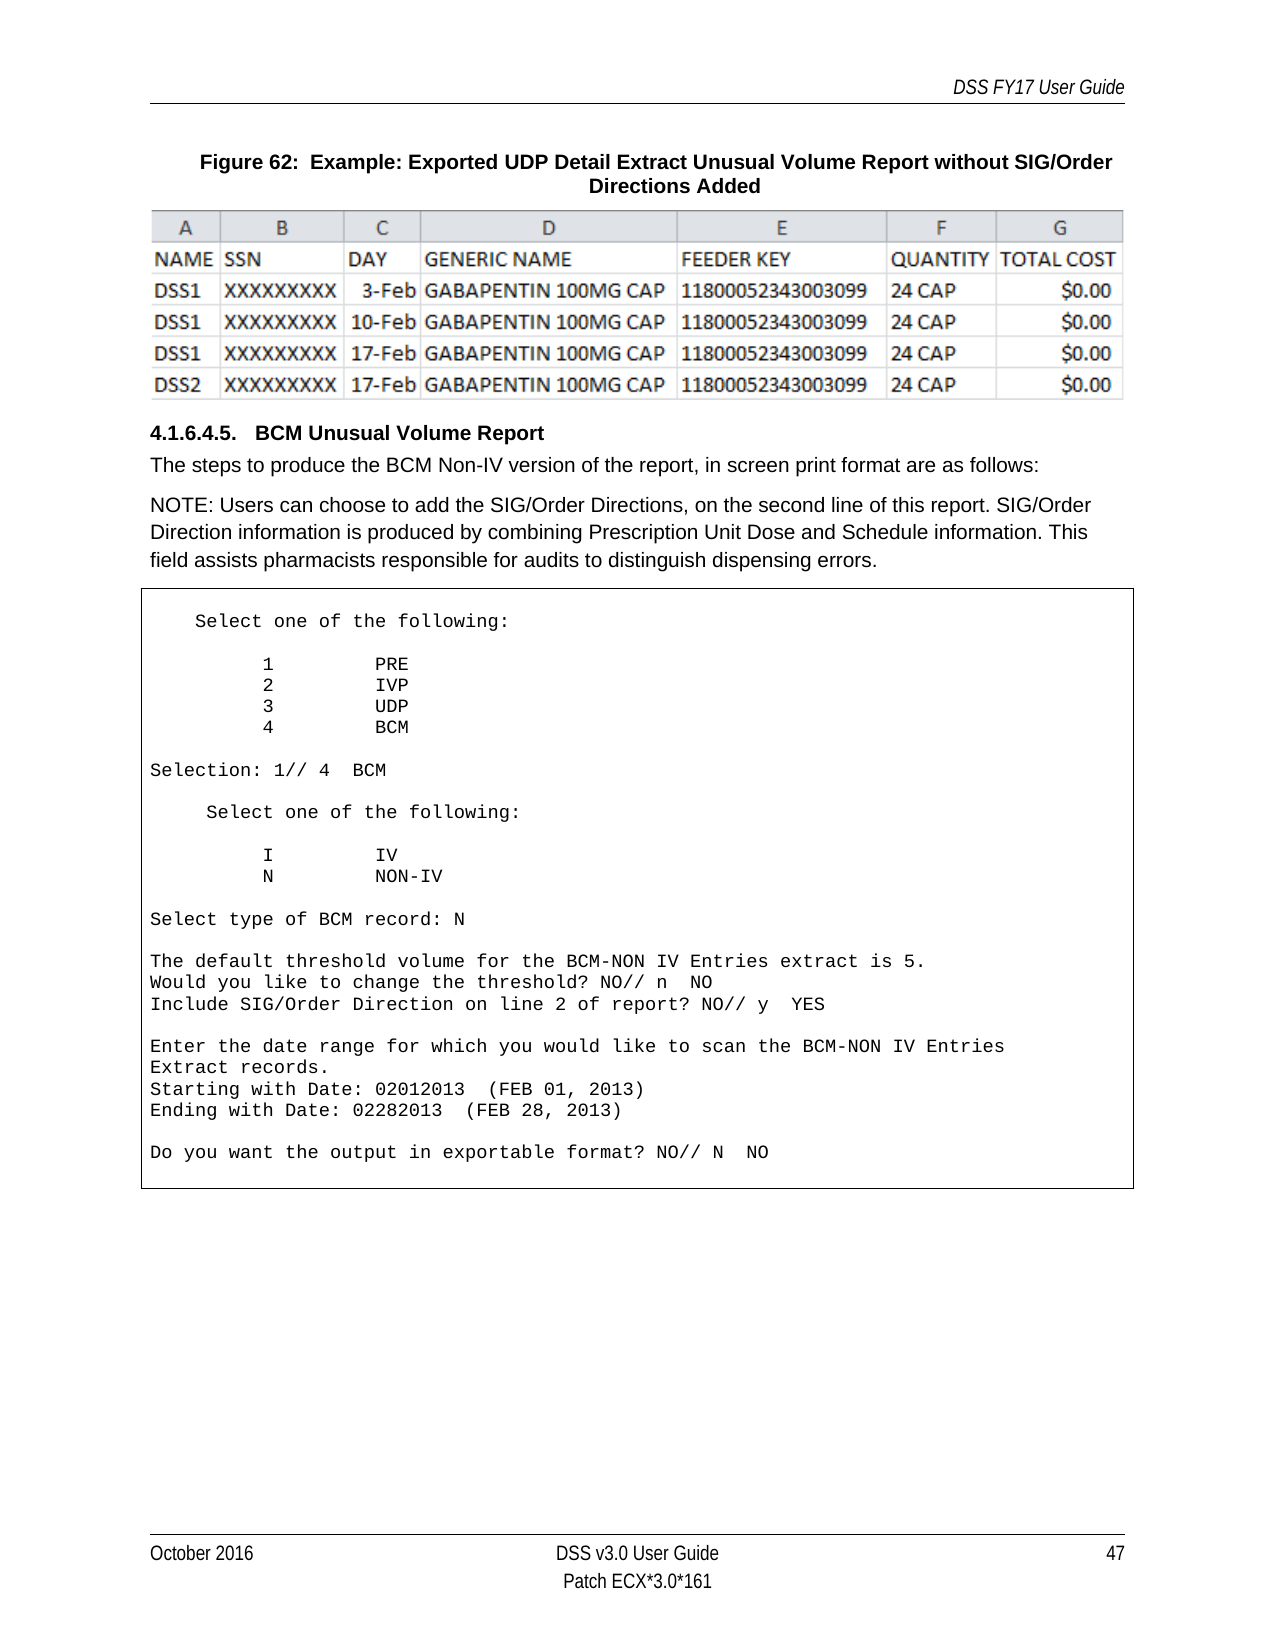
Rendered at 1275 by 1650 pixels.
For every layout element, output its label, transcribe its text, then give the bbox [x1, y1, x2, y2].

text Ending with Date: 02282013 (FEB 28, 2013) [150, 1101, 1125, 1122]
text Enter the date range for which you would like to scan the BCM-NON IV Entries [150, 1037, 1125, 1058]
text Starting with Date: 02012013 (FEB 01, 2013) [150, 1079, 1125, 1101]
text Do you want the output in exportable format? NO// N NO [150, 1143, 1125, 1164]
text 3 UDP [150, 697, 1125, 718]
text Selection: 1// 4 BCM [150, 761, 1125, 782]
text N NON-IV [150, 867, 1125, 888]
text I IV [150, 846, 1125, 867]
text 4 BCM [150, 718, 1125, 739]
text 1 PRE [150, 654, 1125, 676]
text Include SIG/Order Direction on line 2 of report? NO// y YES [150, 994, 1125, 1016]
text 2 IVP [150, 676, 1125, 697]
text Would you like to change the threshold? NO// n NO [150, 973, 1125, 994]
text The steps to produce the BCM Non-IV version of the report, in screen print format are as follows: [150, 453, 1125, 477]
text The default threshold volume for the BCM-NON IV Entries extract is 5. [150, 952, 1125, 973]
text Select one of the following: [150, 803, 1125, 824]
text Example: Exported UDP Detail Extract Unusual Volume Report without SIG/Order Directions Added [187, 150, 1125, 198]
subtitle BCM Unusual Volume Report [150, 420, 1125, 444]
picture [151, 210, 1124, 400]
text Select type of BCM record: N [150, 909, 1125, 931]
text Select one of the following: [150, 612, 1125, 633]
text Extract records. [150, 1058, 1125, 1079]
text NOTE: Users can choose to add the SIG/Order Directions, on the second line of this report. SIG/Order Direction information is produced by combining Prescription Unit Dose and Schedule information. This field assists pharmacists responsible for audits to distinguish dispensing errors. [150, 493, 1125, 572]
